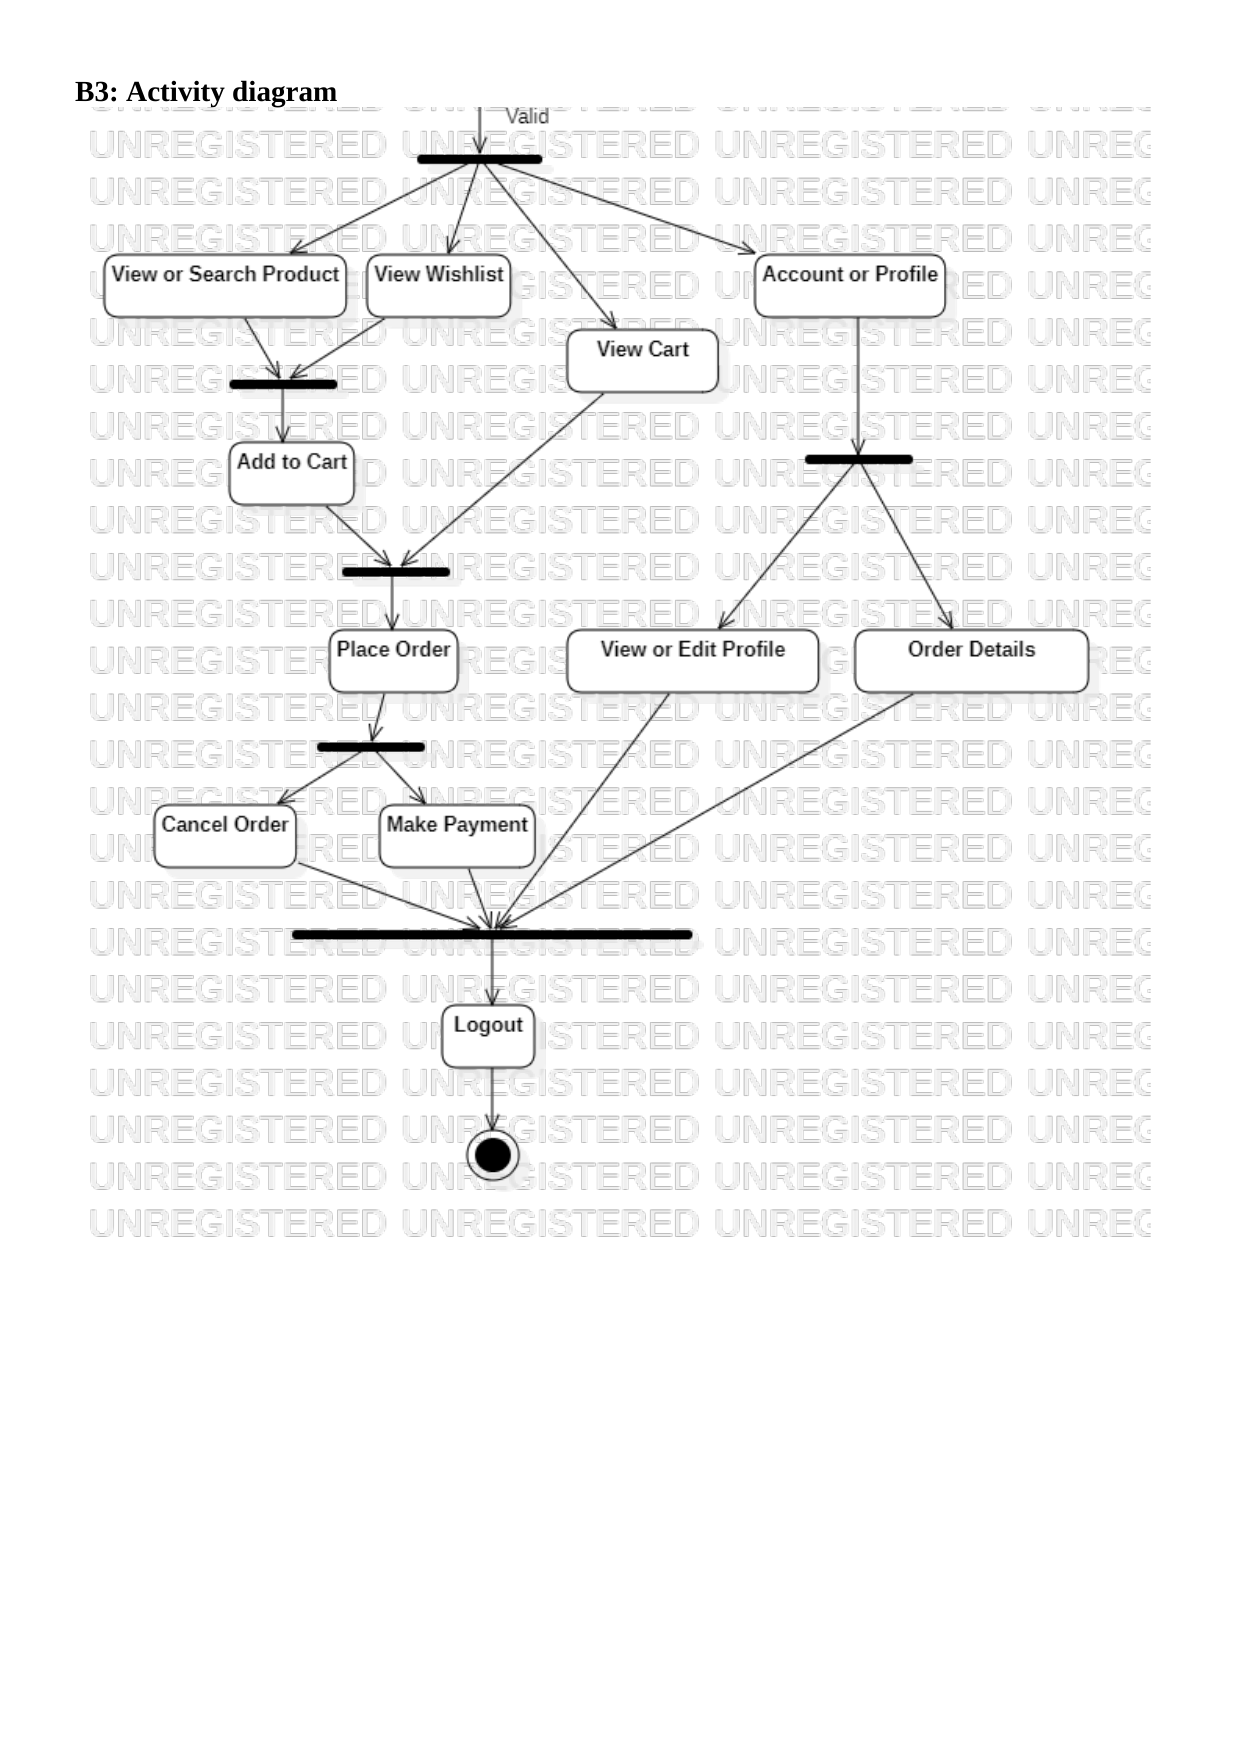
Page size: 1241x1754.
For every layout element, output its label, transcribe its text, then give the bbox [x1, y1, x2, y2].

picture [89, 107, 1151, 1243]
list B3: Activity diagram [75, 77, 1165, 107]
